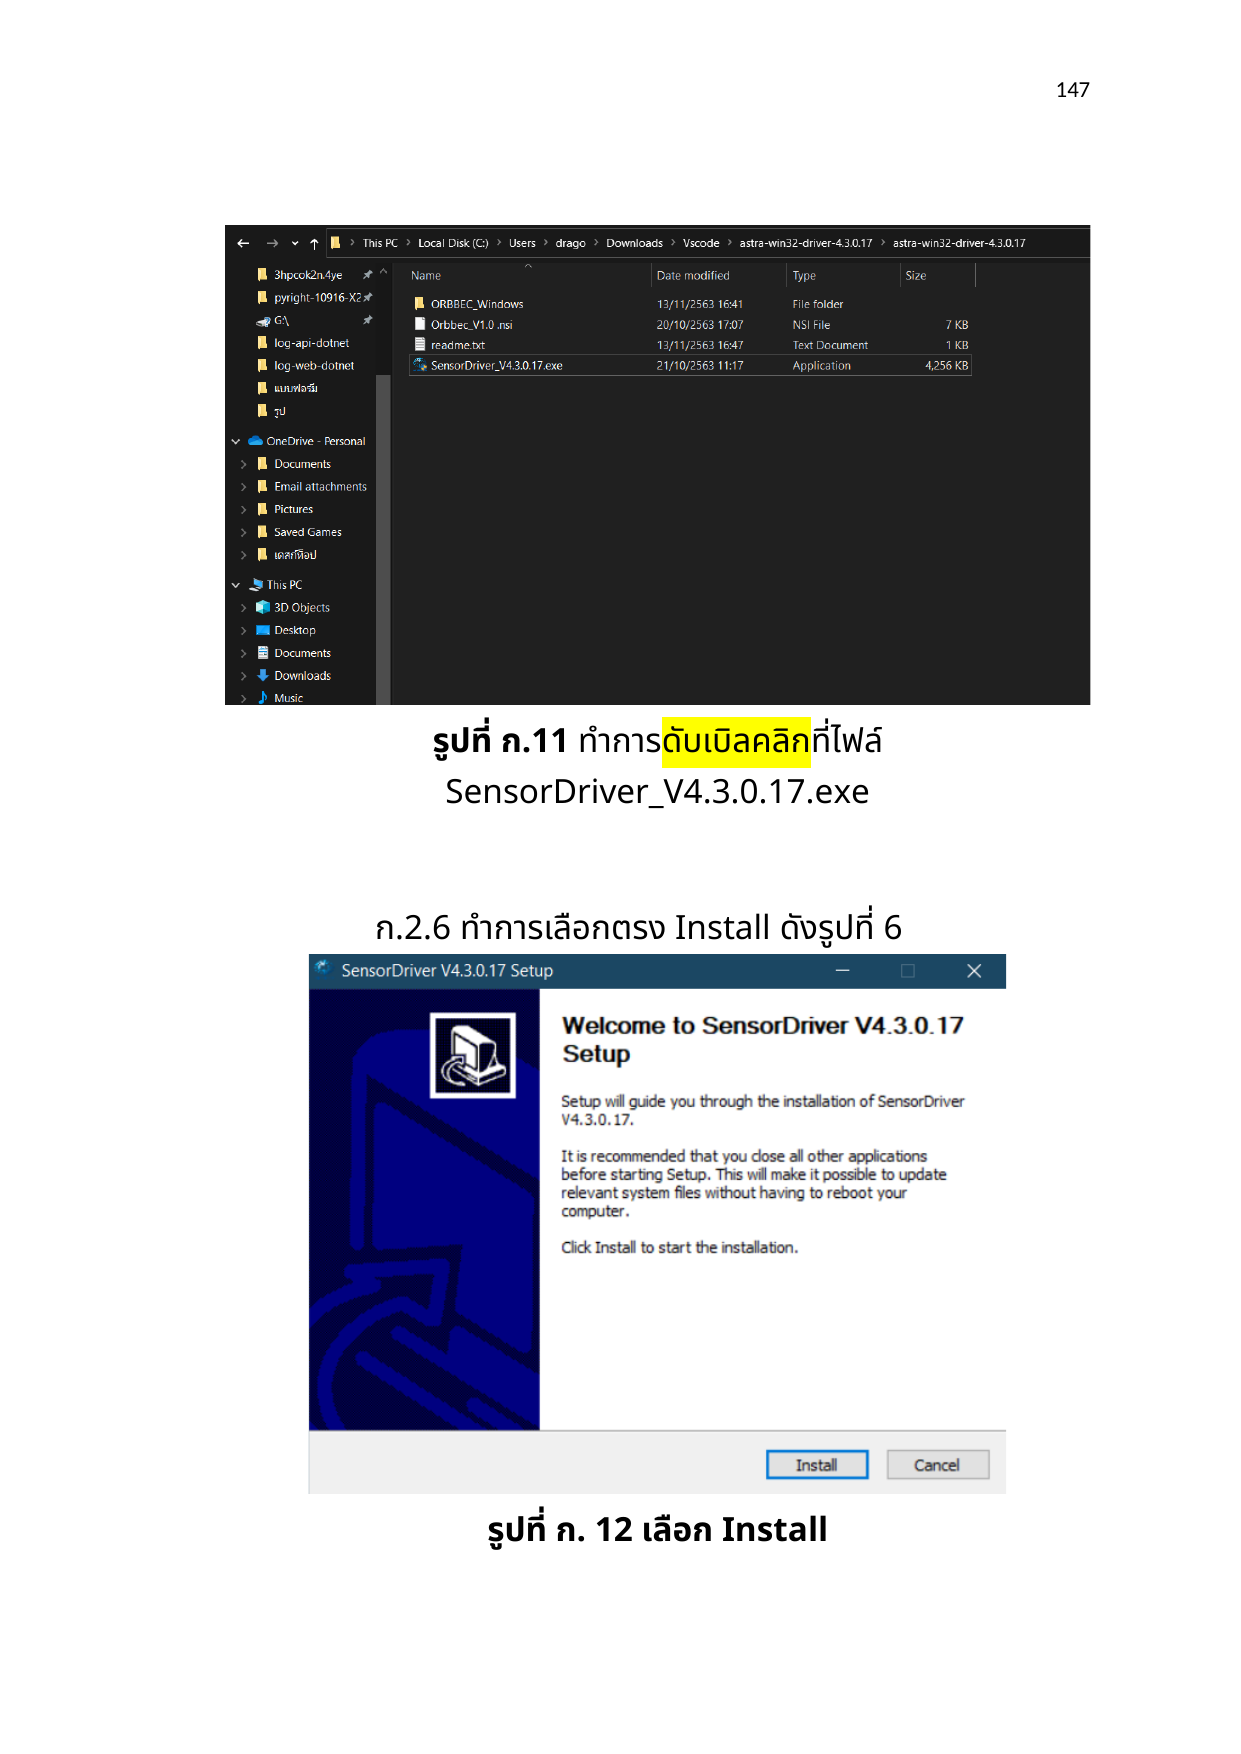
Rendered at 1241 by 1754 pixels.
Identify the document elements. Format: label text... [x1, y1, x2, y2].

text ก.2.6 ทำการเลือกตรง Install ดังรูปที่ 6 [300, 904, 1090, 954]
text รูปที่ ก.11 ทำการดับเบิลคลิกที่ไฟล์ SensorDriver_V4.3.0.17.exe [225, 717, 1090, 813]
picture [308, 954, 1007, 1494]
text รูปที่ ก. 12 เลือก Install [225, 1506, 1090, 1557]
picture [225, 225, 1091, 705]
